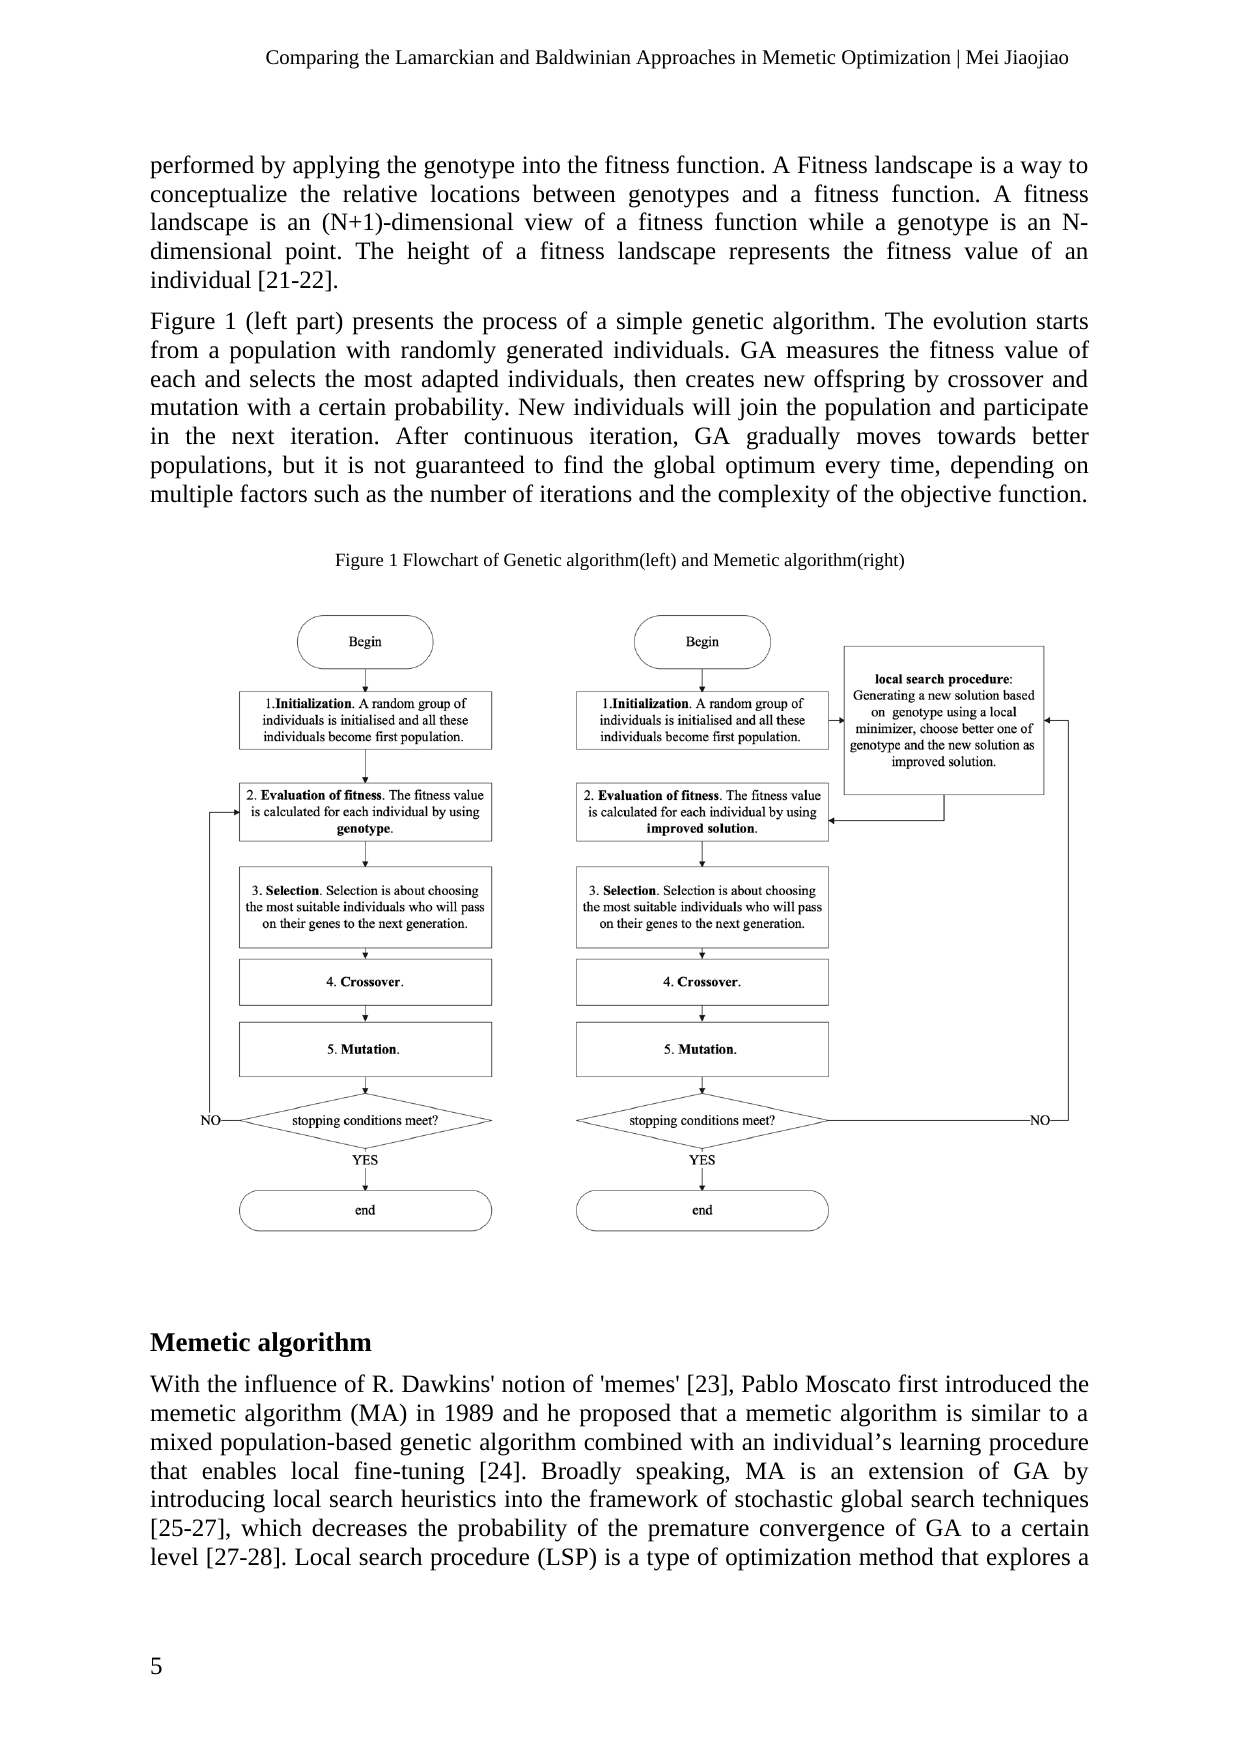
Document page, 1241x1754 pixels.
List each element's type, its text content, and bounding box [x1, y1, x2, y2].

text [150, 150, 1090, 294]
picture [150, 582, 1125, 1272]
subtitle Memetic algorithm [150, 1326, 1090, 1357]
text Figure 1 (left part) presents the process of a simple genetic algorithm. The evolution starts from a population with randomly generated individuals. GA measures the fitness value of each and selects the most adapted individuals, then creates new offspring by crossover and mutation with a certain probability. New individuals will join the population and participate in the next iteration. After continuous iteration, GA gradually moves towards better populations, but it is not guaranteed to find the global optimum every time, depending on multiple factors such as the number of iterations and the complexity of the objective function. [150, 306, 1090, 507]
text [150, 1369, 1090, 1571]
